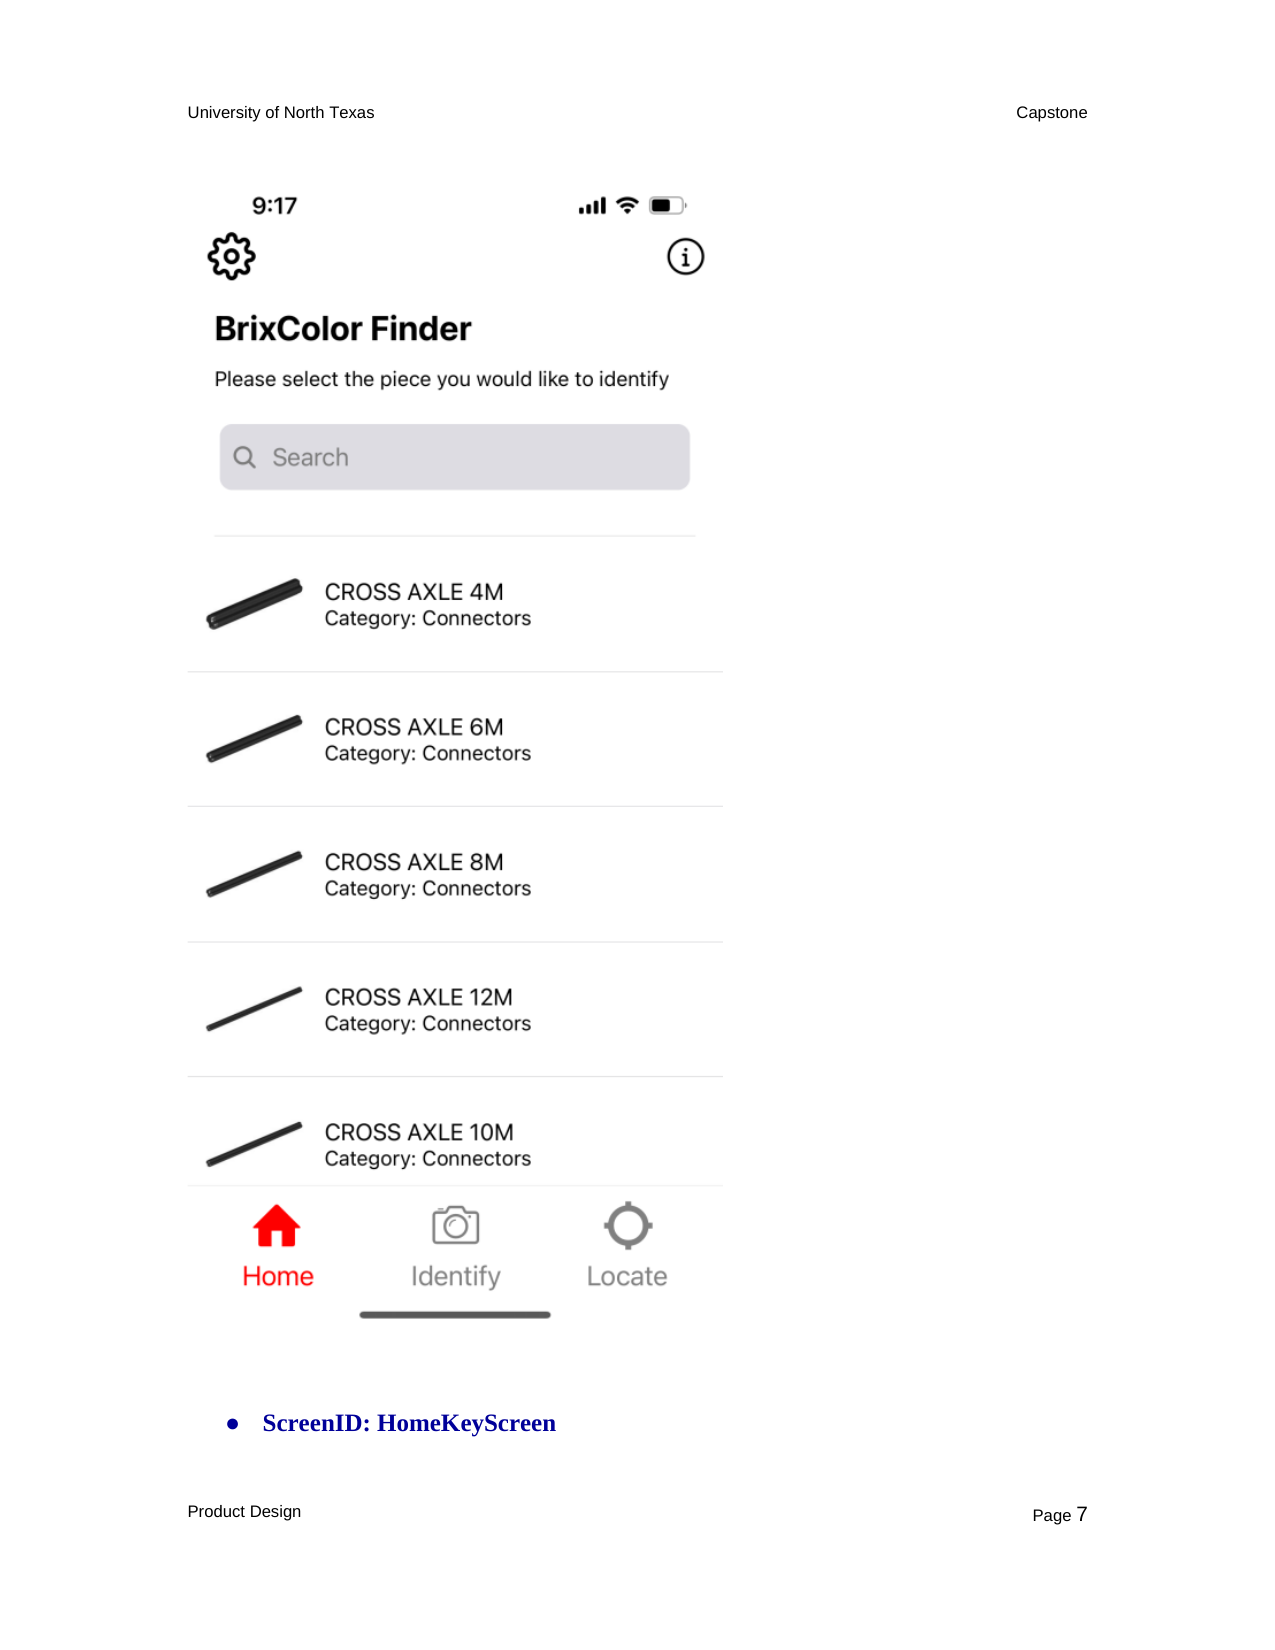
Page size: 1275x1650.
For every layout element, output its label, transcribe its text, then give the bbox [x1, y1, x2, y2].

picture [187, 170, 723, 1329]
list ScreenID: HomeKeyScreen [225, 1408, 1087, 1437]
